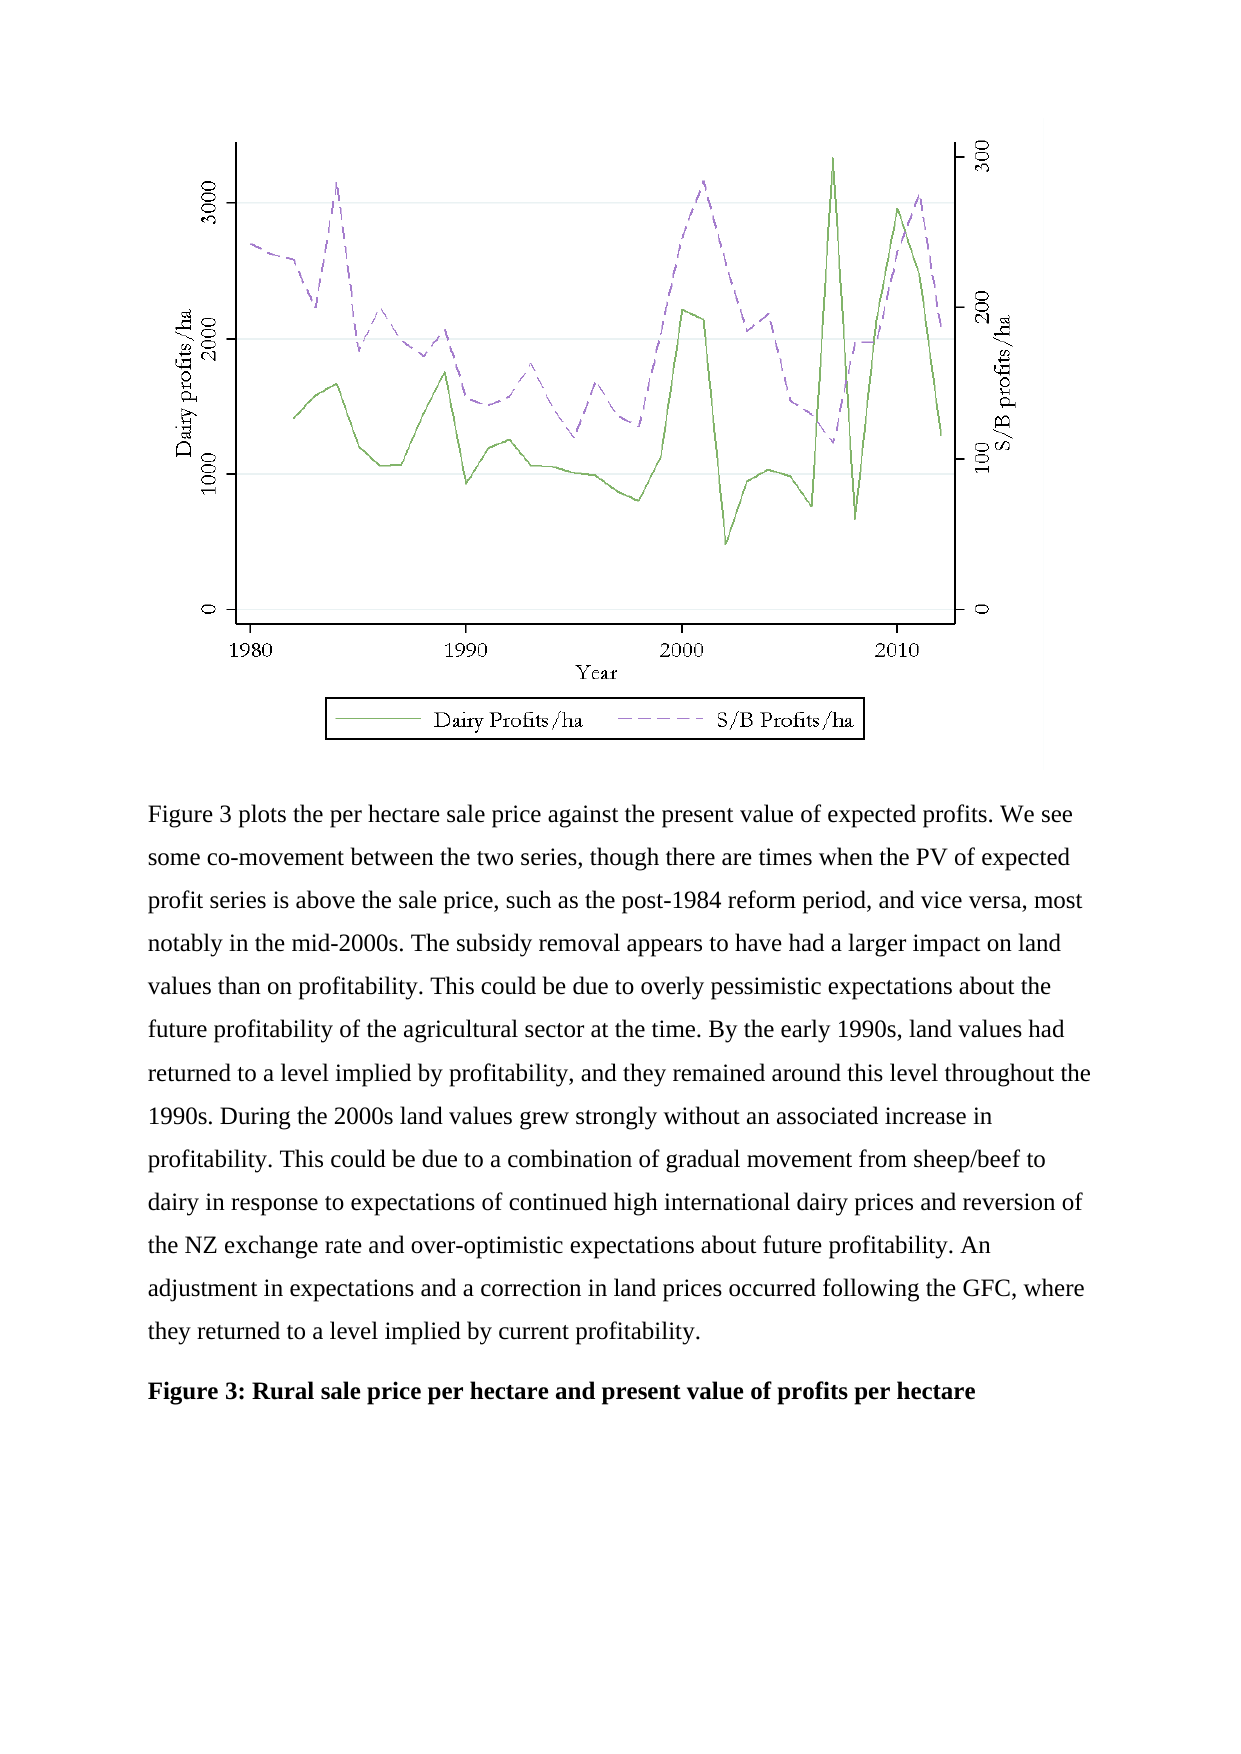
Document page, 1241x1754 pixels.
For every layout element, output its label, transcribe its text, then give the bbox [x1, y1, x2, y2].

text Figure 3: Rural sale price per hectare and present value of profits per hectare [148, 1376, 1092, 1405]
picture [147, 118, 1044, 770]
text Figure 3 plots the per hectare sale price against the present value of expected profits. We see some co-movement between the two series, though there are times when the PV of expected profit series is above the sale price, such as the post-1984 reform period, and vice versa, most notably in the mid-2000s. The subsidy removal appears to have had a larger impact on land values than on profitability. This could be due to overly pessimistic expectations about the future profitability of the agricultural sector at the time. By the early 1990s, land values had returned to a level implied by profitability, and they remained around this level throughout the 1990s. During the 2000s land values grew strongly without an associated increase in profitability. This could be due to a combination of gradual movement from sheep/beef to dairy in response to expectations of continued high international dairy prices and reversion of the NZ exchange rate and over-optimistic expectations about future profitability. An adjustment in expectations and a correction in land prices occurred following the GFC, where they returned to a level implied by current profitability. [148, 799, 1092, 1345]
